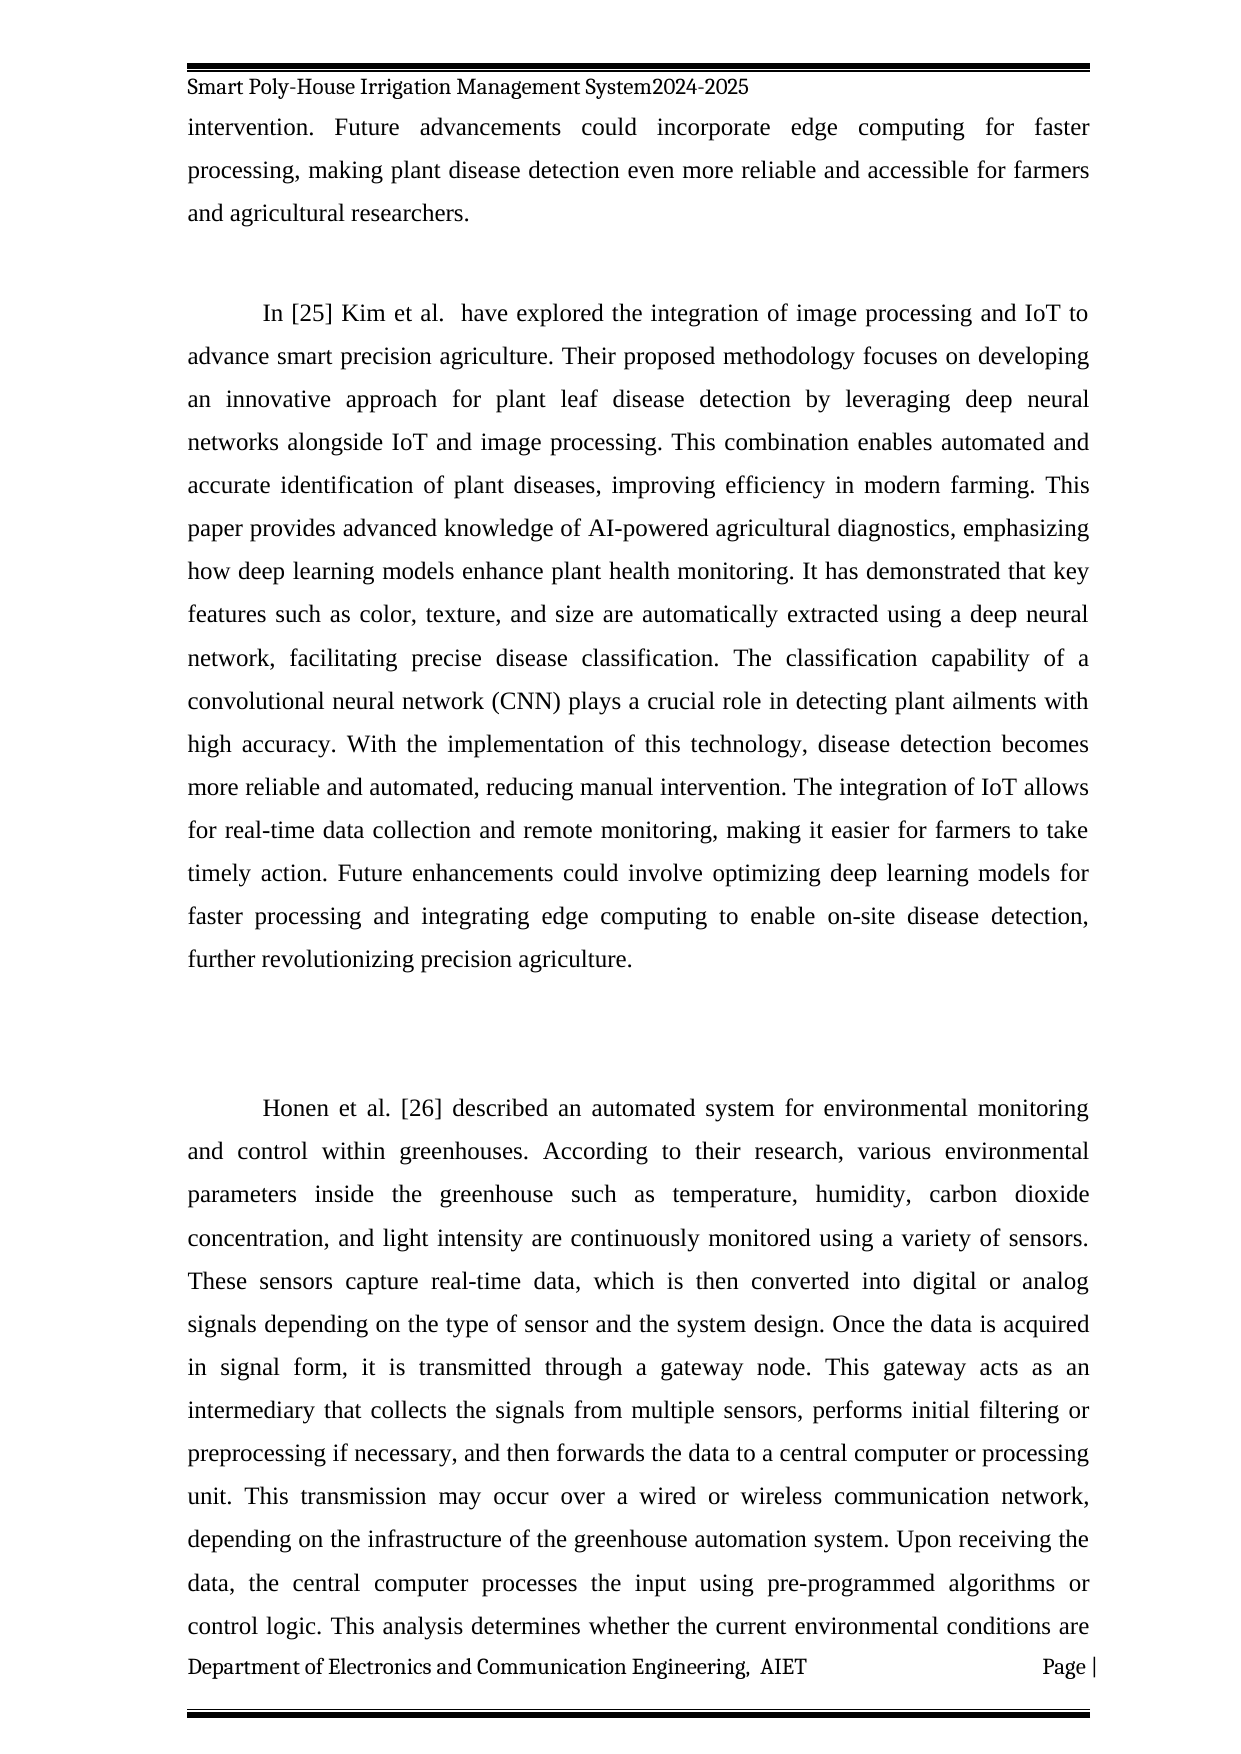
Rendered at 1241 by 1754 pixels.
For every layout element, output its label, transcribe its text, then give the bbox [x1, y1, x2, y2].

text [187, 1093, 1090, 1639]
text In [25] Kim et al. have explored the integration of image processing and IoT to advance smart precision agriculture. Their proposed methodology focuses on developing an innovative approach for plant leaf disease detection by leveraging deep neural networks alongside IoT and image processing. This combination enables automated and accurate identification of plant diseases, improving efficiency in modern farming. This paper provides advanced knowledge of AI-powered agricultural diagnostics, emphasizing how deep learning models enhance plant health monitoring. It has demonstrated that key features such as color, texture, and size are automatically extracted using a deep neural network, facilitating precise disease classification. The classification capability of a convolutional neural network (CNN) plays a crucial role in detecting plant ailments with high accuracy. With the implementation of this technology, disease detection becomes more reliable and automated, reducing manual intervention. The integration of IoT allows for real-time data collection and remote monitoring, making it easier for farmers to take timely action. Future enhancements could involve optimizing deep learning models for faster processing and integrating edge computing to enable on-site disease detection, further revolutionizing precision agriculture. [187, 298, 1090, 973]
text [187, 112, 1090, 227]
